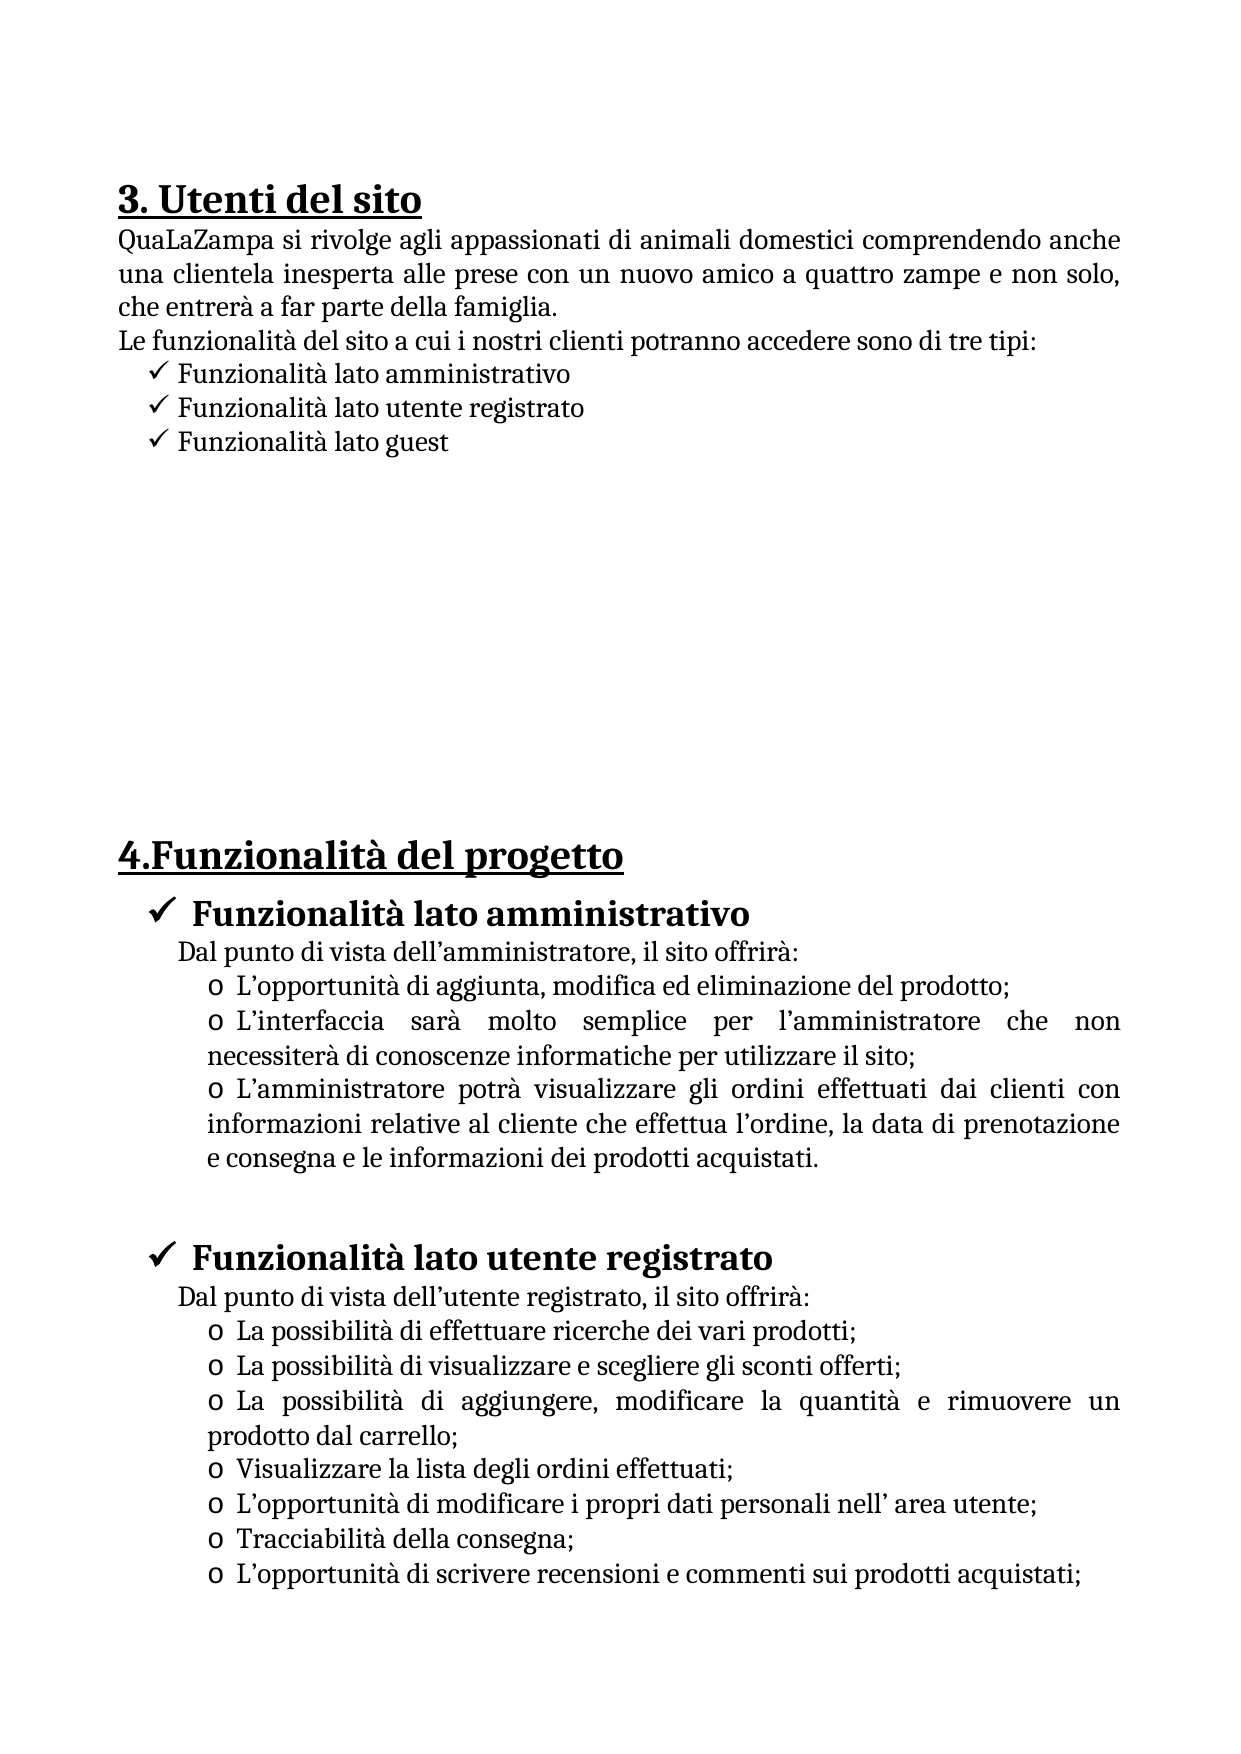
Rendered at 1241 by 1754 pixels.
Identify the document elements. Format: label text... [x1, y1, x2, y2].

list L’interfaccia sarà molto semplice per l’amministratore che non necessiterà di conoscenze informatiche per utilizzare il sito; [207, 1004, 1122, 1073]
subtitle 3. Utenti del sito [118, 176, 1122, 223]
list Tracciabilità della consegna; [207, 1522, 1122, 1557]
list La possibilità di aggiungere, modificare la quantità e rimuovere un prodotto dal carrello; [207, 1384, 1122, 1452]
title 4.Funzionalità del progetto [118, 832, 1122, 880]
list La possibilità di effettuare ricerche dei vari prodotti; [207, 1314, 1122, 1349]
list L’amministratore potrà visualizzare gli ordini effettuati dai clienti con informazioni relative al cliente che effettua l’ordine, la data di prenotazione e consegna e le informazioni dei prodotti acquistati. [207, 1073, 1122, 1175]
list Funzionalità lato amministrativo [147, 358, 1122, 391]
text QuaLaZampa si rivolge agli appassionati di animali domestici comprendendo anche una clientela inesperta alle prese con un nuovo amico a quattro zampe e non solo, che entrerà a far parte della famiglia. [118, 223, 1122, 324]
list Dal punto di vista dell’amministratore, il sito offrirà: [148, 936, 1122, 969]
list La possibilità di visualizzare e scegliere gli sconti offerti; [207, 1349, 1122, 1384]
list Funzionalità lato utente registrato [147, 391, 1122, 425]
list Dal punto di vista dell’utente registrato, il sito offrirà: [148, 1280, 1122, 1314]
list Funzionalità lato amministrativo [147, 892, 1122, 936]
list L’opportunità di modificare i propri dati personali nell’ area utente; [207, 1487, 1122, 1522]
list L’opportunità di aggiunta, modifica ed eliminazione del prodotto; [207, 969, 1122, 1004]
text Le funzionalità del sito a cui i nostri clienti potranno accedere sono di tre tipi: [118, 324, 1122, 358]
list Funzionalità lato guest [147, 425, 1122, 458]
list Visualizzare la lista degli ordini effettuati; [207, 1452, 1122, 1487]
list Funzionalità lato utente registrato [147, 1237, 1122, 1280]
list L’opportunità di scrivere recensioni e commenti sui prodotti acquistati; [207, 1557, 1122, 1592]
